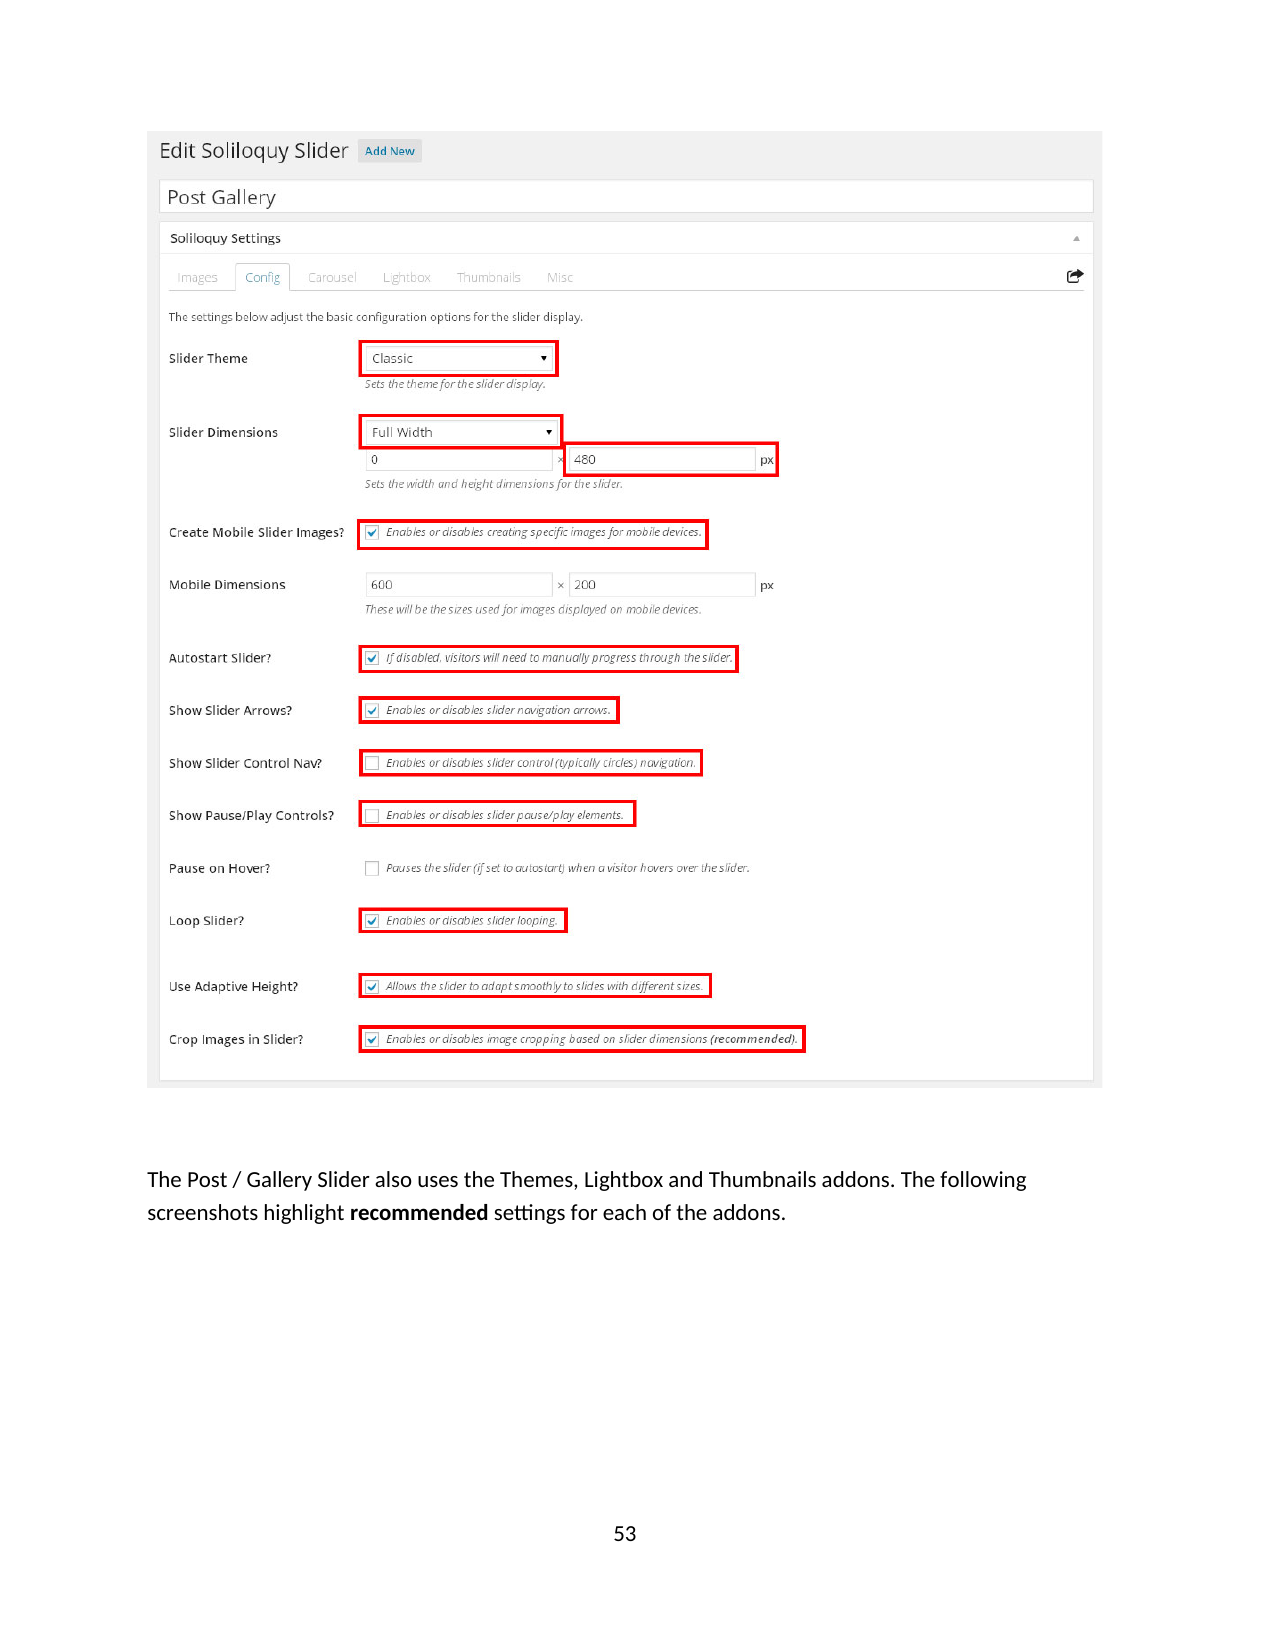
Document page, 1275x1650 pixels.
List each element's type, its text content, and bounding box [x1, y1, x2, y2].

picture [147, 131, 1103, 1088]
text The Post / Gallery Slider also uses the Themes, Lightbox and Thumbnails addons. The following screenshots highlight recommended settings for each of the addons. [147, 1166, 1102, 1226]
